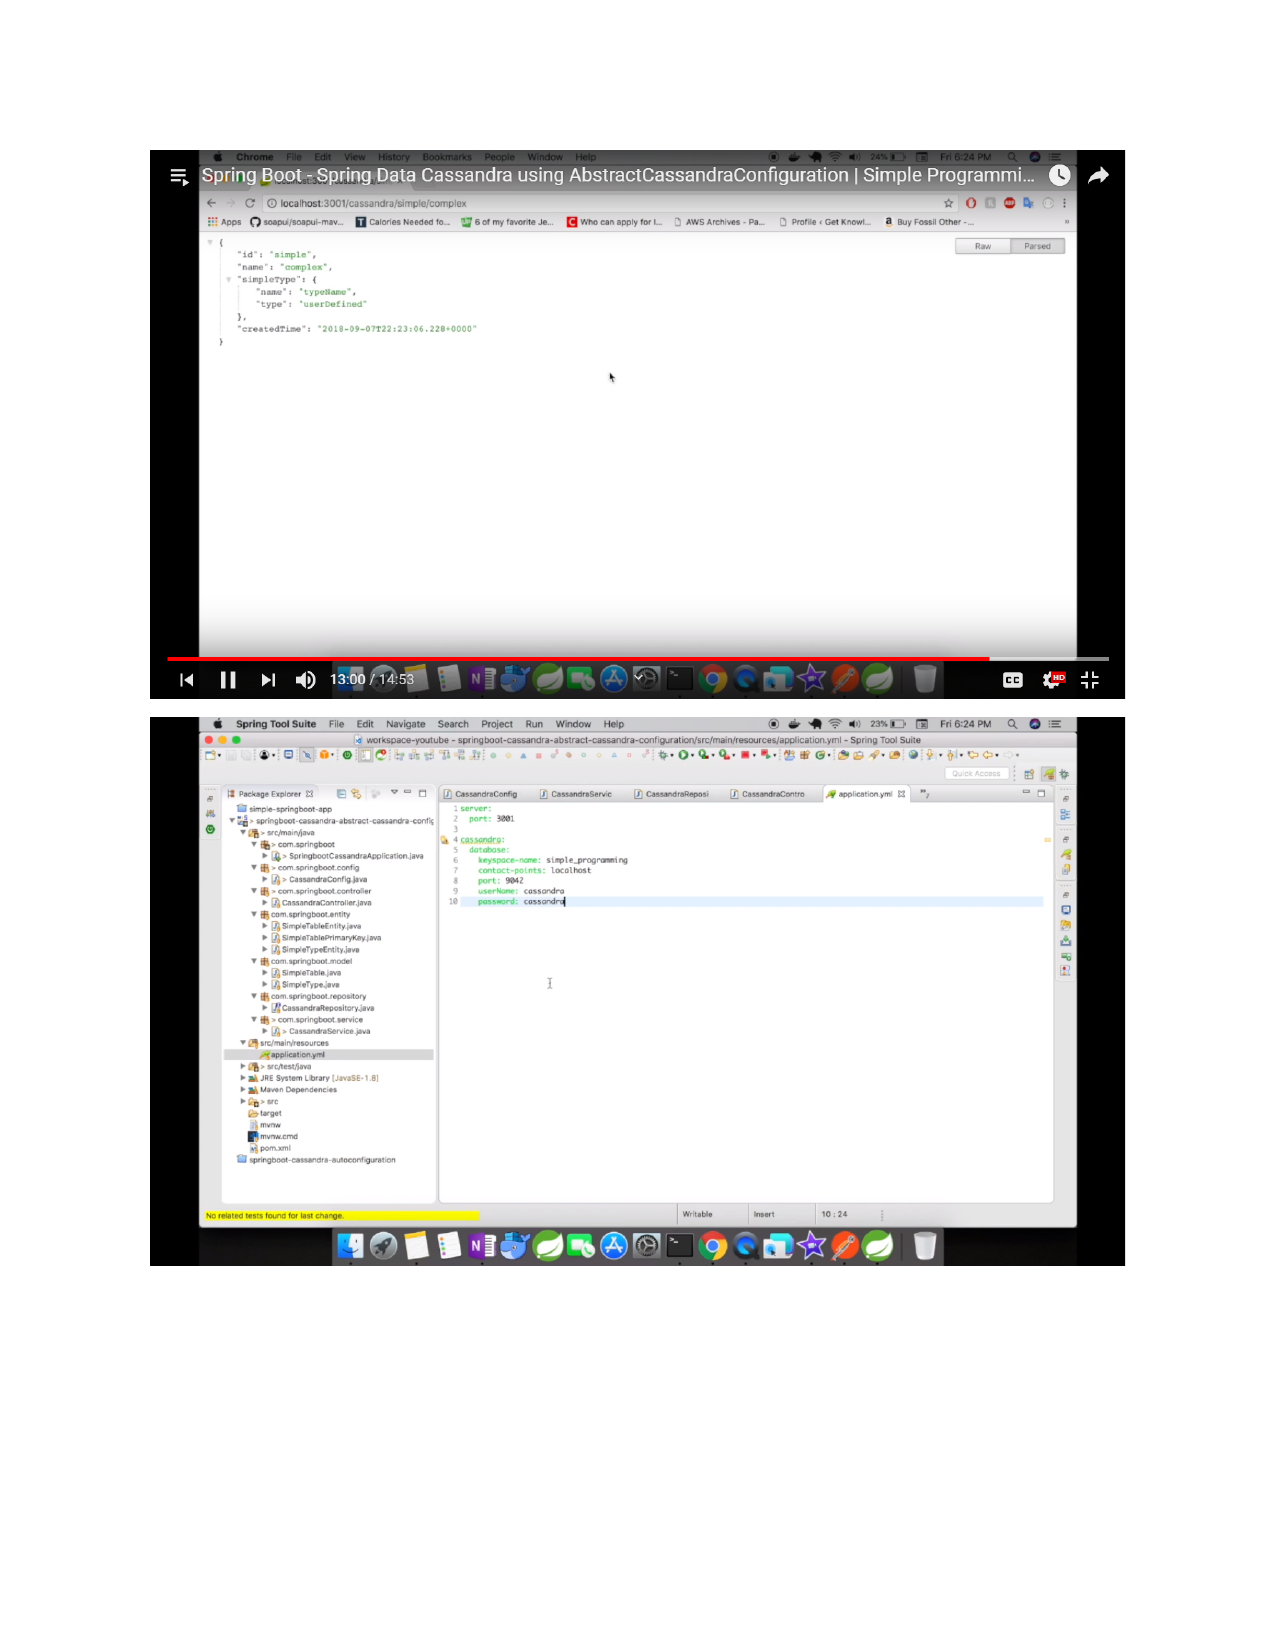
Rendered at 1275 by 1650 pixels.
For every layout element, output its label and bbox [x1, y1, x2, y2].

picture [150, 150, 1125, 699]
picture [150, 717, 1125, 1266]
